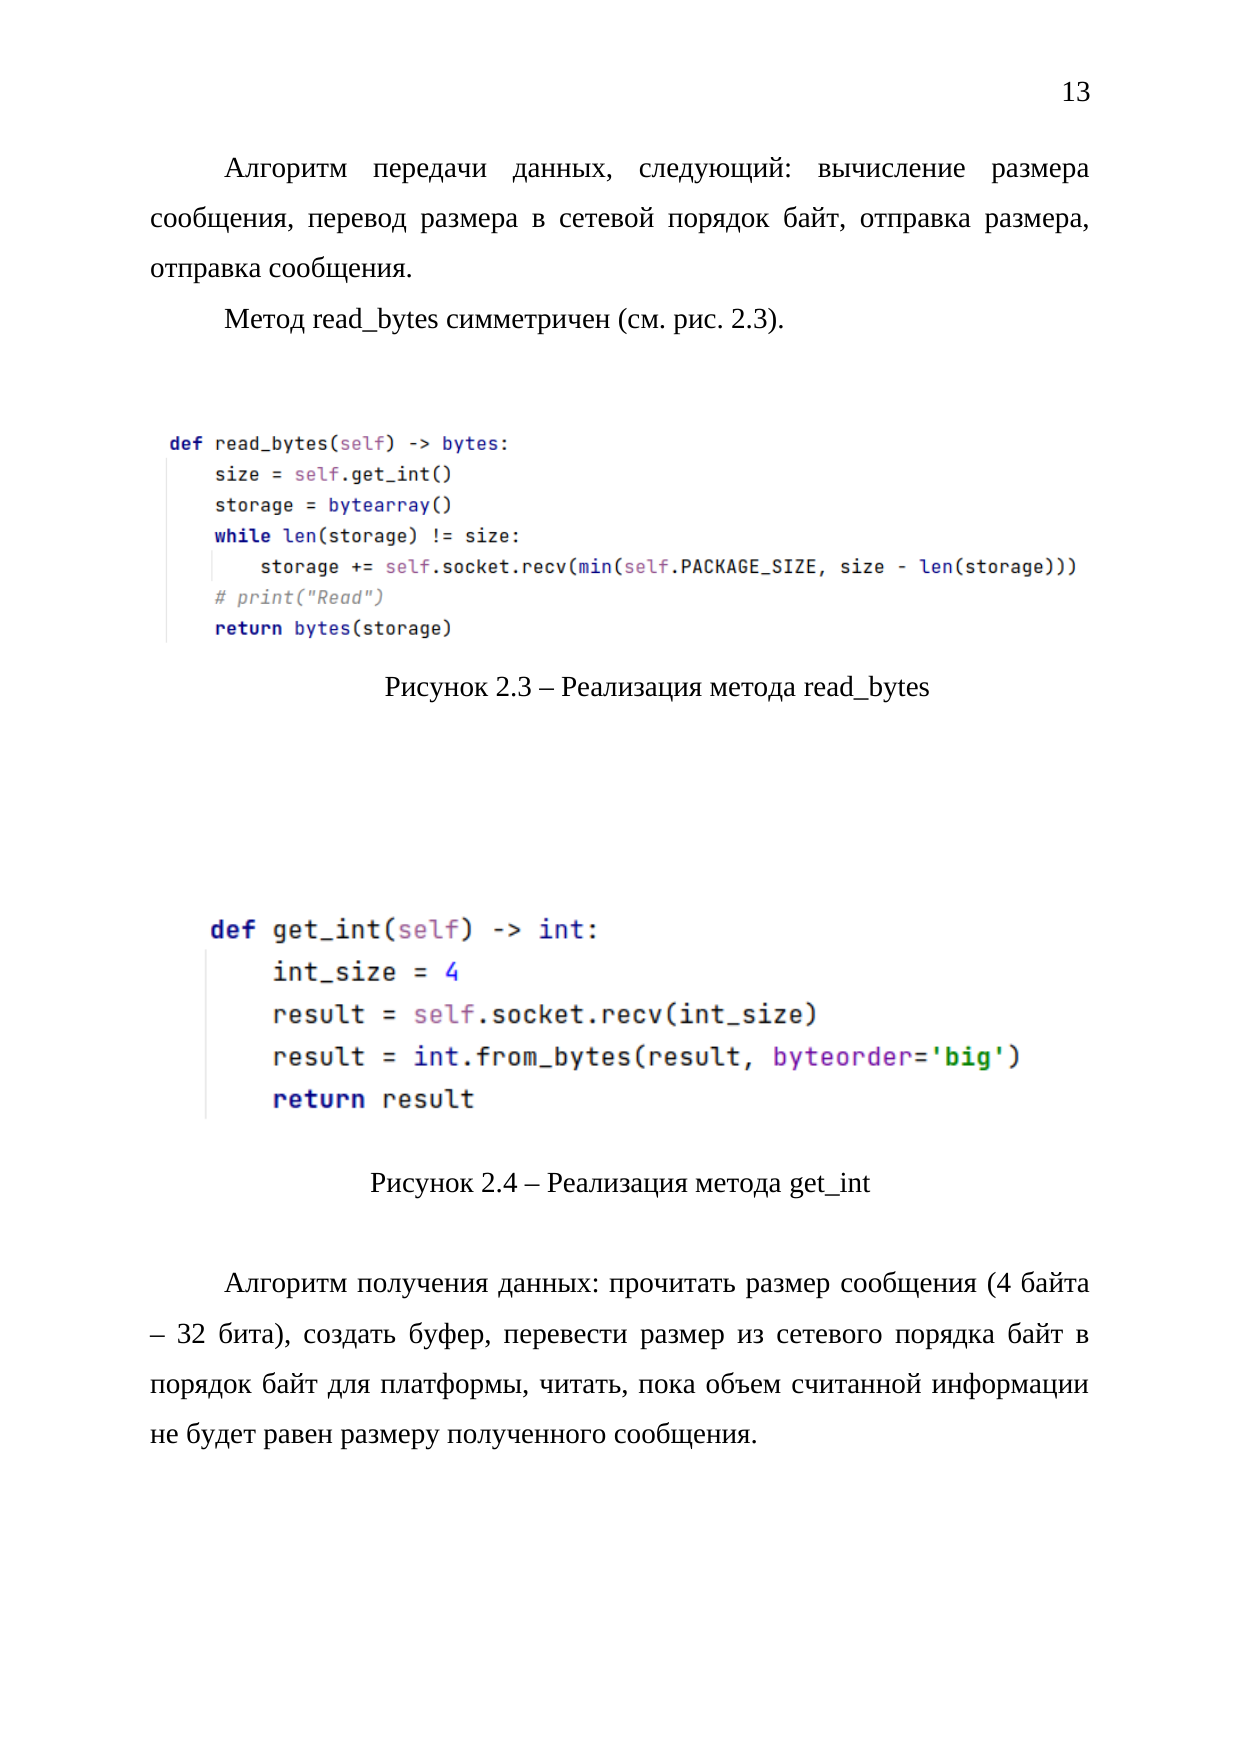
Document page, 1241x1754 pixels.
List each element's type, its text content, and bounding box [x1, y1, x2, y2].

text Алгоритм передачи данных, следующий: вычисление размера сообщения, перевод размера в сетевой порядок байт, отправка размера, отправка сообщения. [150, 150, 1090, 284]
picture [150, 426, 1091, 653]
text Алгоритм получения данных: прочитать размер сообщения (4 байта – 32 бита), создать буфер, перевести размер из сетевого порядка байт в порядок байт для платформы, читать, пока объем считанной информации не будет равен размеру полученного сообщения. [150, 1266, 1090, 1450]
picture [174, 901, 1067, 1149]
text Метод read_bytes симметричен (см. рис. 2.3). [150, 301, 1090, 334]
text Рисунок 2.3 – Реализация метода read_bytes [150, 669, 1090, 703]
